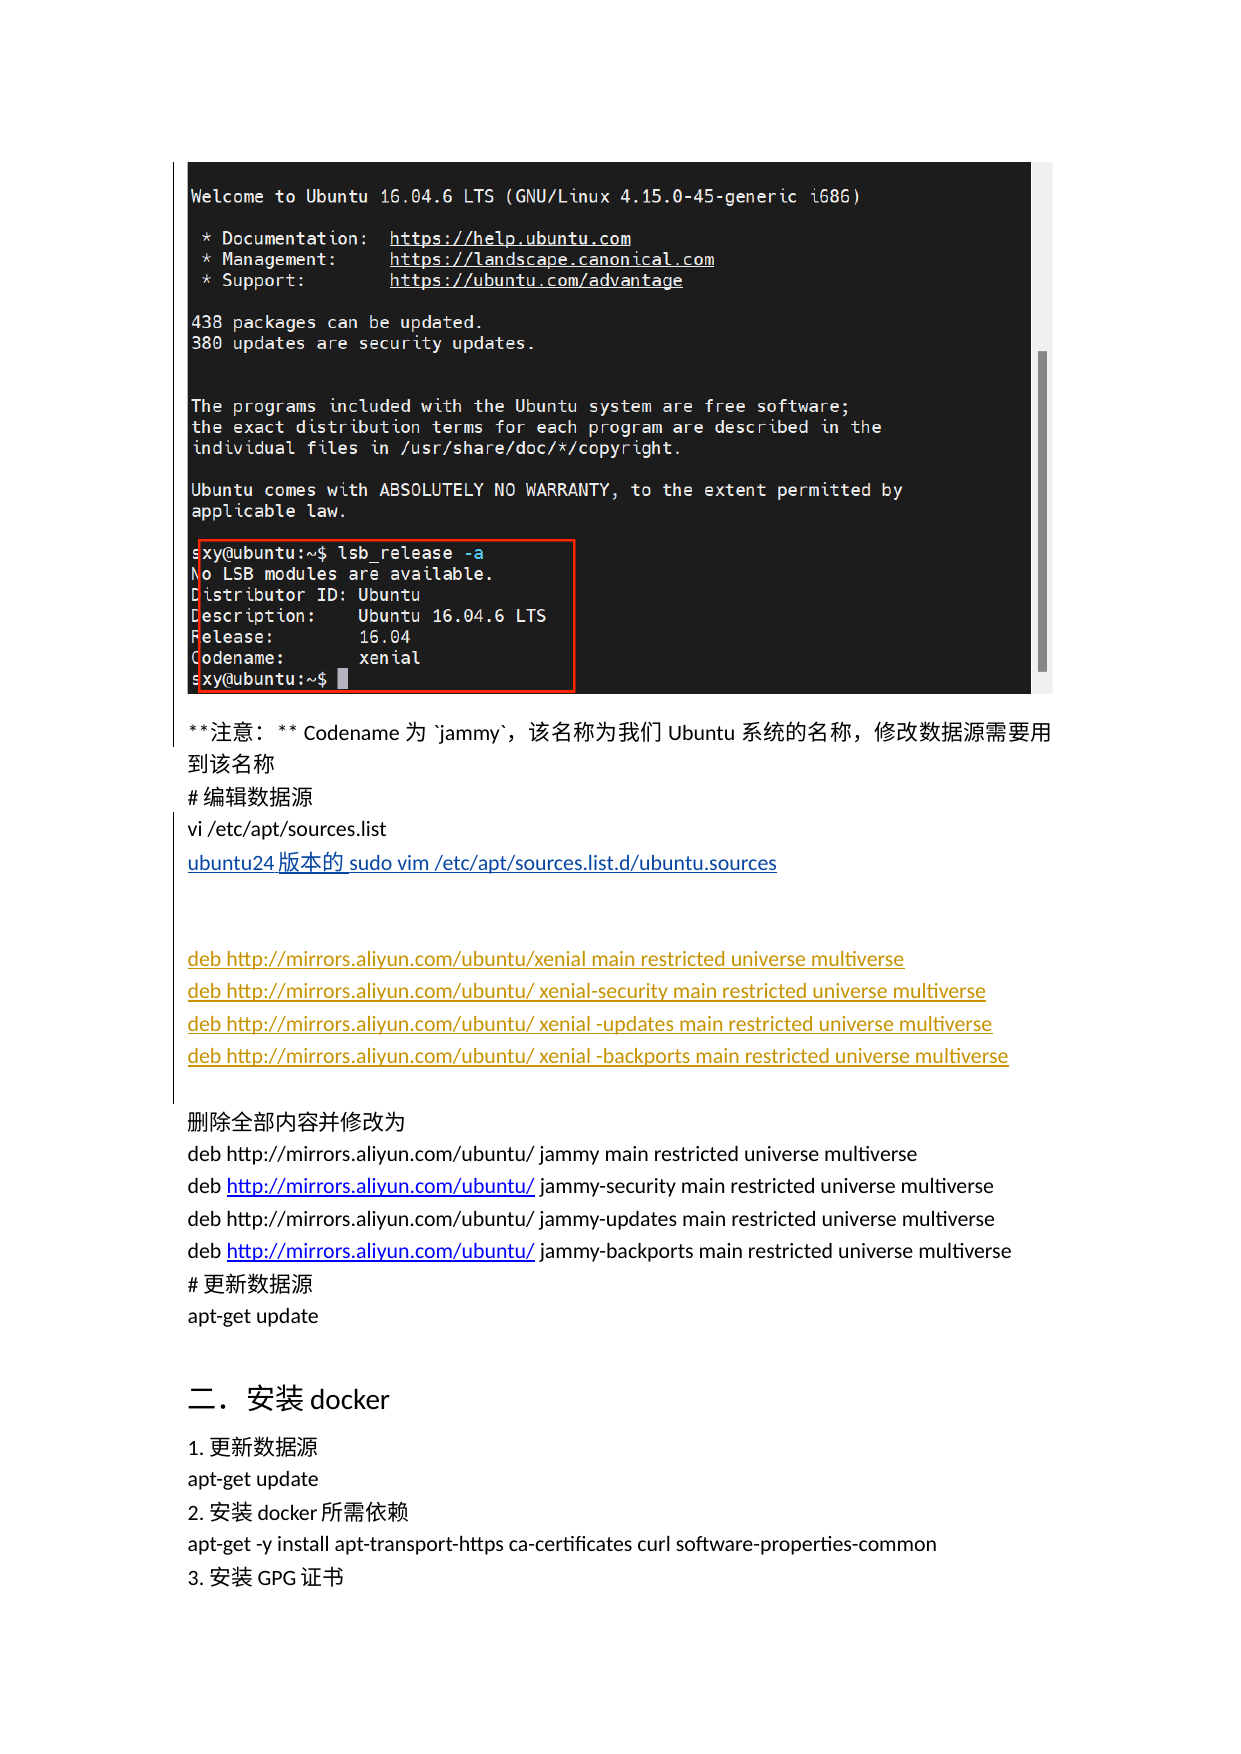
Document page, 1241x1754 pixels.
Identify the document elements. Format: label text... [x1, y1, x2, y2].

text 1. 更新数据源 [187, 1429, 1053, 1462]
text deb http://mirrors.aliyun.com/ubuntu/ jammy-backports main restricted universe multiverse [187, 1234, 1053, 1267]
picture [187, 162, 1053, 694]
text # 更新数据源 [187, 1267, 1053, 1299]
text deb http://mirrors.aliyun.com/ubuntu/ jammy main restricted universe multiverse [187, 1137, 1053, 1169]
text **注意：** Codename 为 `jammy`，该名称为我们 Ubuntu 系统的名称，修改数据源需要用到该名称 [187, 714, 1053, 779]
text 删除全部内容并修改为 [187, 1104, 1053, 1137]
text apt-get -y install apt-transport-https ca-certificates curl software-properties-common [187, 1527, 1053, 1559]
text vi /etc/apt/sources.list [187, 812, 1053, 844]
text 二．安装docker [187, 1364, 1053, 1429]
text # 编辑数据源 [187, 779, 1053, 812]
text apt-get update [187, 1462, 1053, 1494]
text deb http://mirrors.aliyun.com/ubuntu/ jammy-updates main restricted universe multiverse [187, 1202, 1053, 1234]
text apt-get update [187, 1299, 1053, 1332]
list 安装GPG证书 [187, 1559, 1053, 1592]
list 安装docker所需依赖 [187, 1494, 1053, 1527]
text deb http://mirrors.aliyun.com/ubuntu/ jammy-security main restricted universe multiverse [187, 1169, 1053, 1202]
